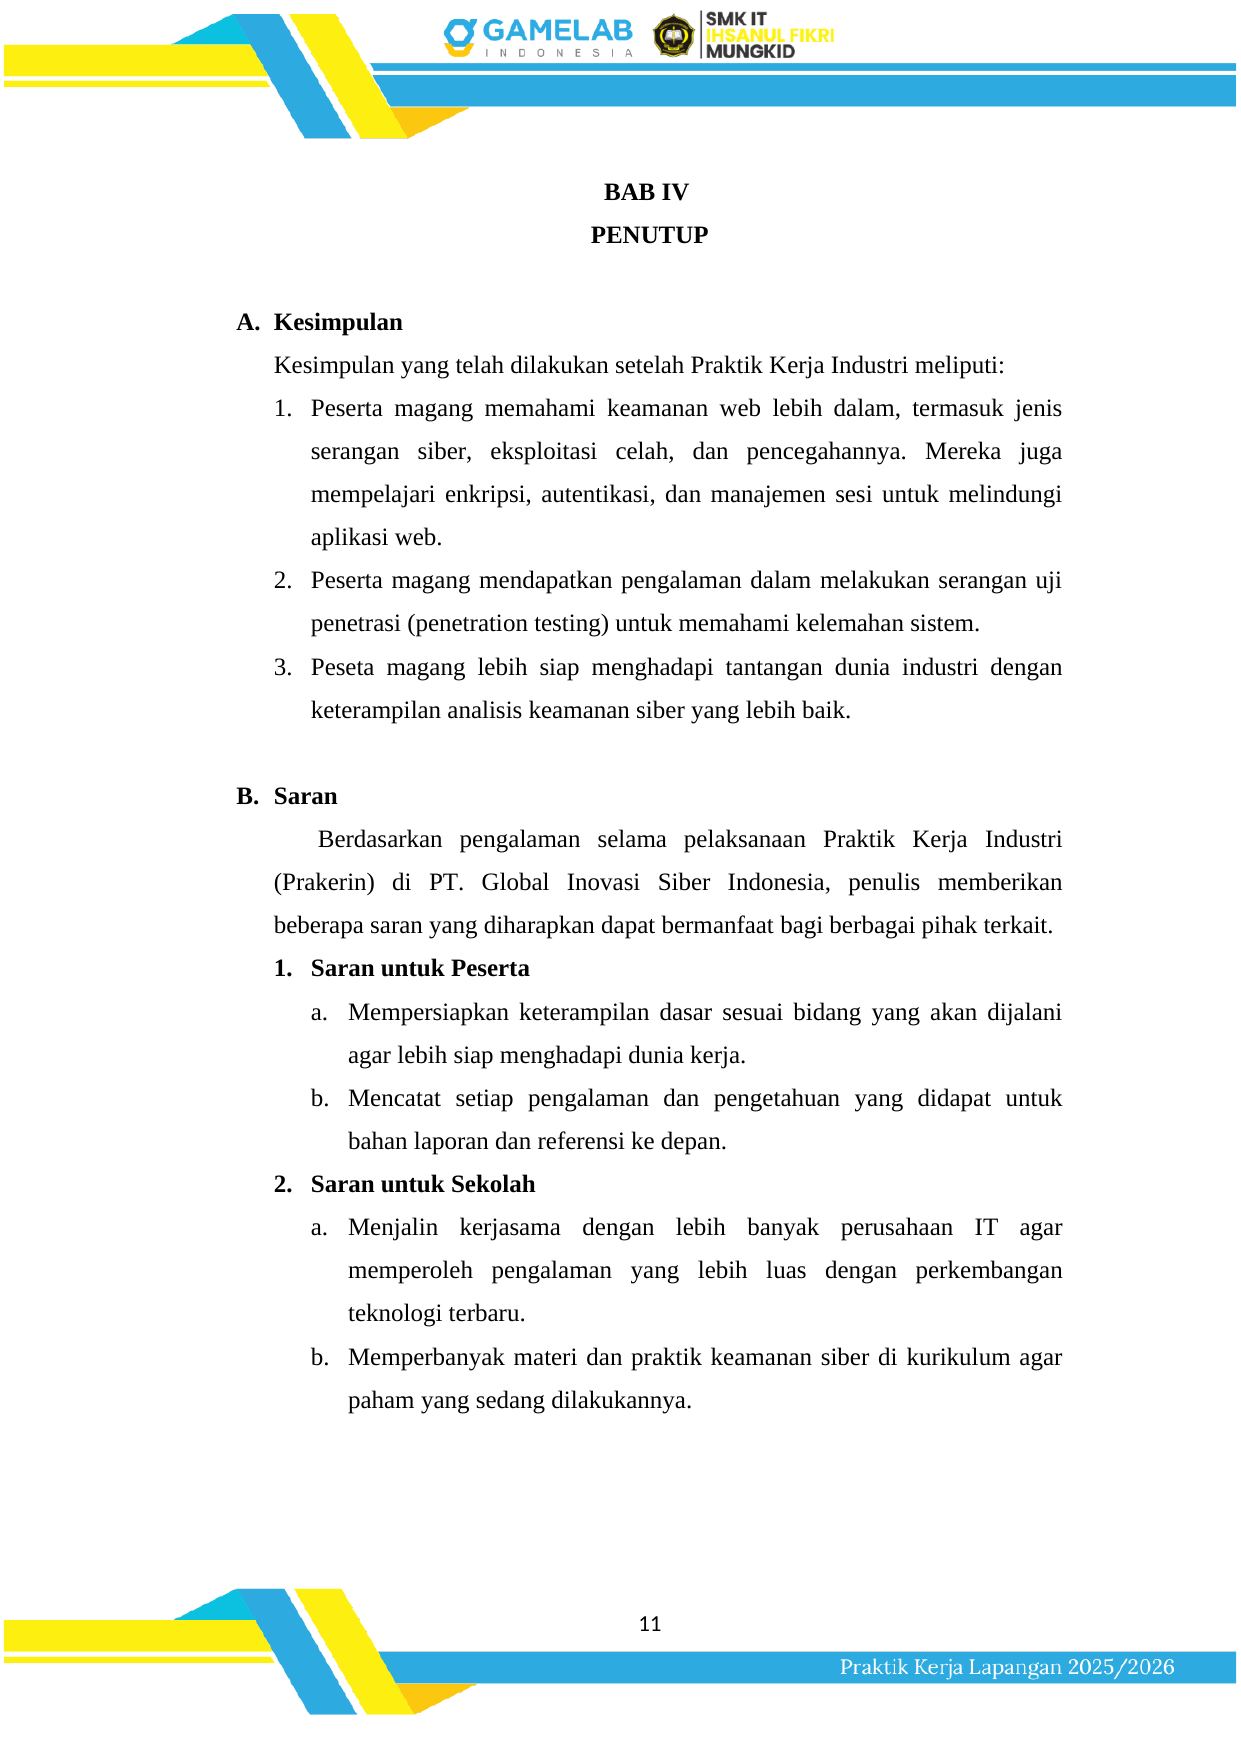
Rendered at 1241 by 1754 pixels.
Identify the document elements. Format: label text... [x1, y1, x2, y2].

list Mencatat setiap pengalaman dan pengetahuan yang didapat untuk bahan laporan dan referensi ke depan. [311, 1083, 1063, 1155]
subtitle Kesimpulan [236, 307, 1063, 335]
list Peseta magang lebih siap menghadapi tantangan dunia industri dengan keterampilan analisis keamanan siber yang lebih baik. [273, 652, 1063, 723]
subtitle BAB IV PENUTUP [236, 177, 1063, 249]
list Peserta magang memahami keamanan web lebih dalam, termasuk jenis serangan siber, eksploitasi celah, dan pencegahannya. Mereka juga mempelajari enkripsi, autentikasi, dan manajemen sesi untuk melindungi aplikasi web. [273, 393, 1063, 551]
subtitle Saran [236, 781, 1063, 810]
list Menjalin kerjasama dengan lebih banyak perusahaan IT agar memperoleh pengalaman yang lebih luas dengan perkembangan teknologi terbaru. [311, 1212, 1063, 1327]
list Memperbanyak materi dan praktik keamanan siber di kurikulum agar paham yang sedang dilakukannya. [311, 1342, 1063, 1413]
list Peserta magang mendapatkan pengalaman dalam melakukan serangan uji penetrasi (penetration testing) untuk memahami kelemahan sistem. [273, 565, 1063, 637]
list Mempersiapkan keterampilan dasar sesuai bidang yang akan dijalani agar lebih siap menghadapi dunia kerja. [311, 997, 1063, 1068]
picture [3, 0, 1237, 1733]
text Berdasarkan pengalaman selama pelaksanaan Praktik Kerja Industri (Prakerin) di PT. Global Inovasi Siber Indonesia, penulis memberikan beberapa saran yang diharapkan dapat bermanfaat bagi berbagai pihak terkait. [273, 824, 1063, 939]
list Saran untuk Sekolah [273, 1169, 1063, 1198]
list Saran untuk Peserta [273, 953, 1063, 982]
list Kesimpulan yang telah dilakukan setelah Praktik Kerja Industri meliputi: [273, 350, 1063, 378]
